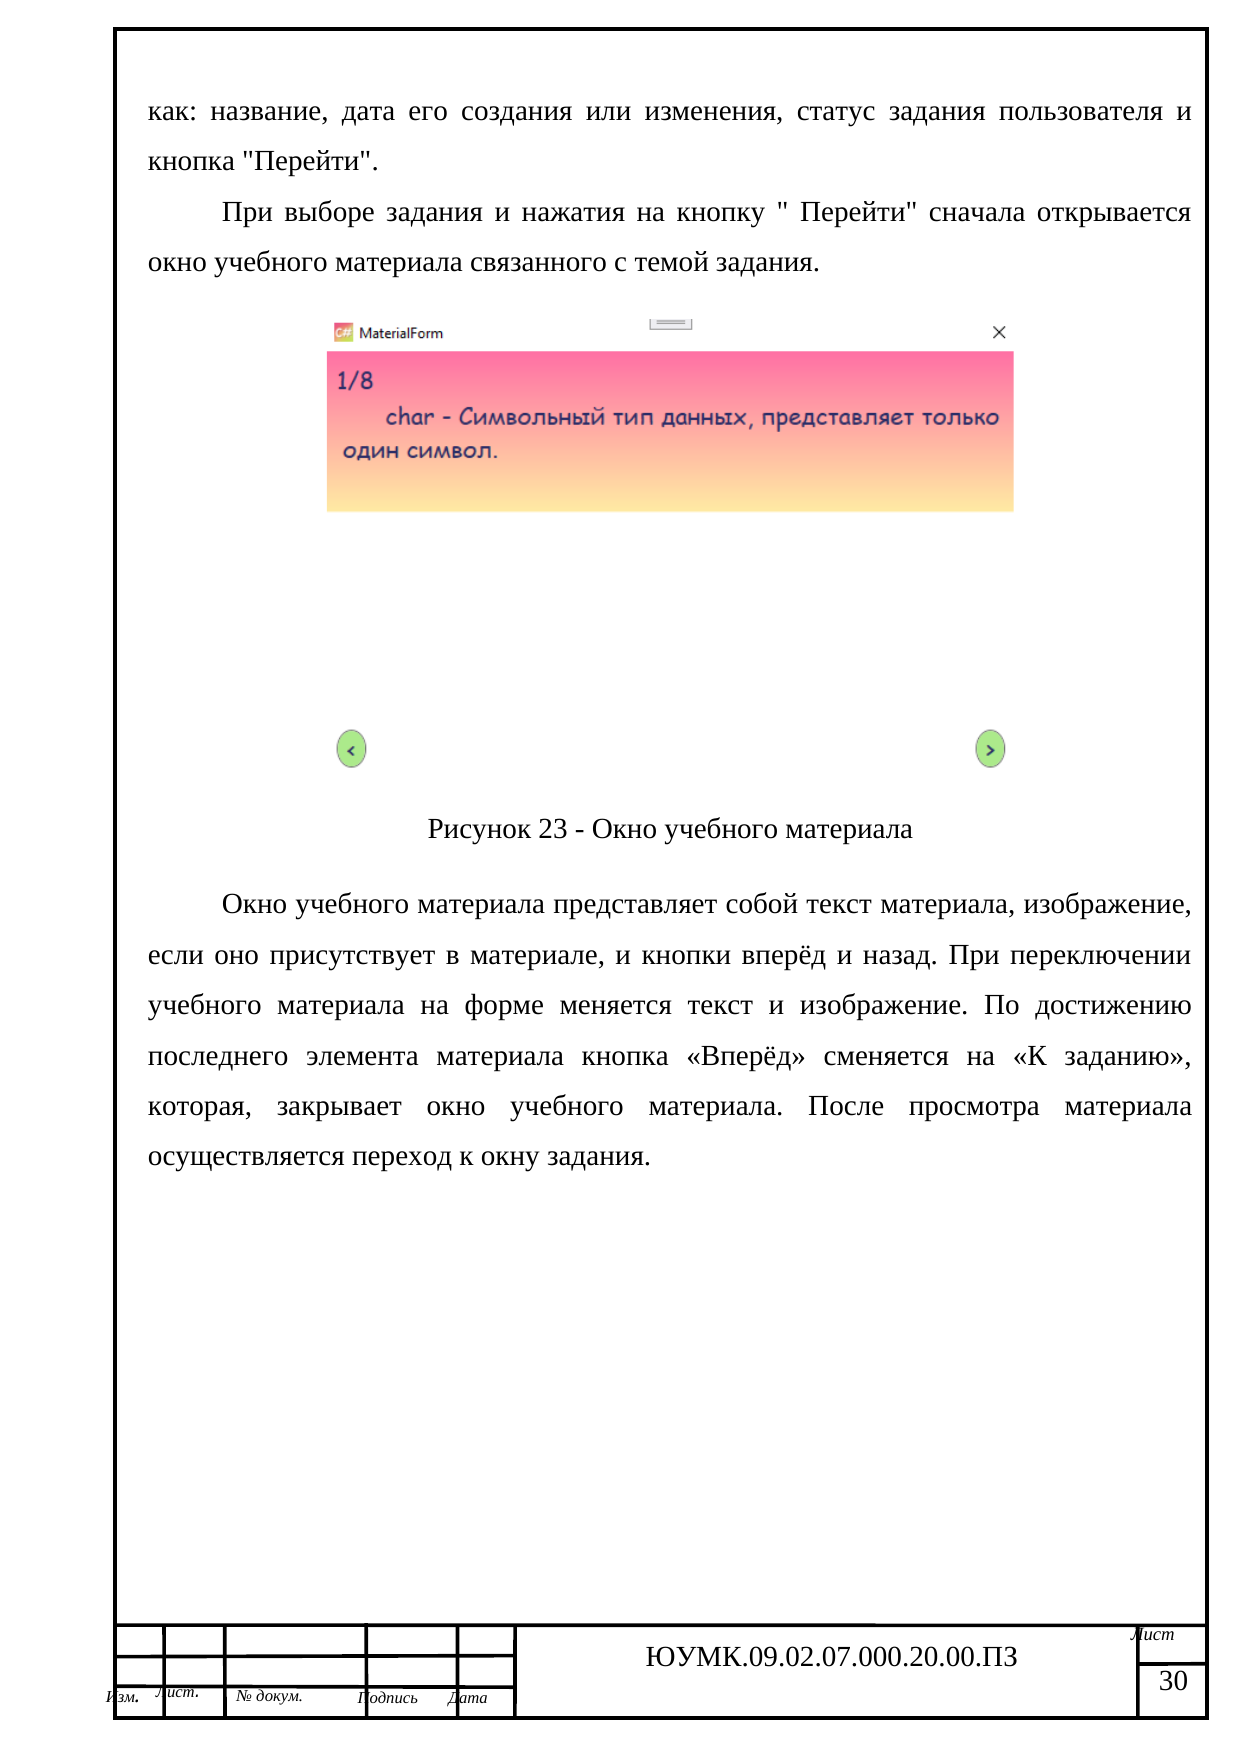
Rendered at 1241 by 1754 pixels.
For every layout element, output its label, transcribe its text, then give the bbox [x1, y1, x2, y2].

picture [326, 319, 1014, 773]
text Окно учебного материала представляет собой текст материала, изображение, если оно присутствует в материале, и кнопки вперёд и назад. При переключении учебного материала на форме меняется текст и изображение. По достижению последнего элемента материала кнопка «Вперёд» сменяется на «К заданию», которая, закрывает окно учебного материала. После просмотра материала осуществляется переход к окну задания. [148, 887, 1193, 1172]
text Рисунок 23 - Окно учебного материала [148, 811, 1193, 845]
text При выборе задания и нажатия на кнопку " Перейти" сначала открывается окно учебного материала связанного с темой задания. [148, 194, 1193, 277]
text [148, 93, 1193, 177]
